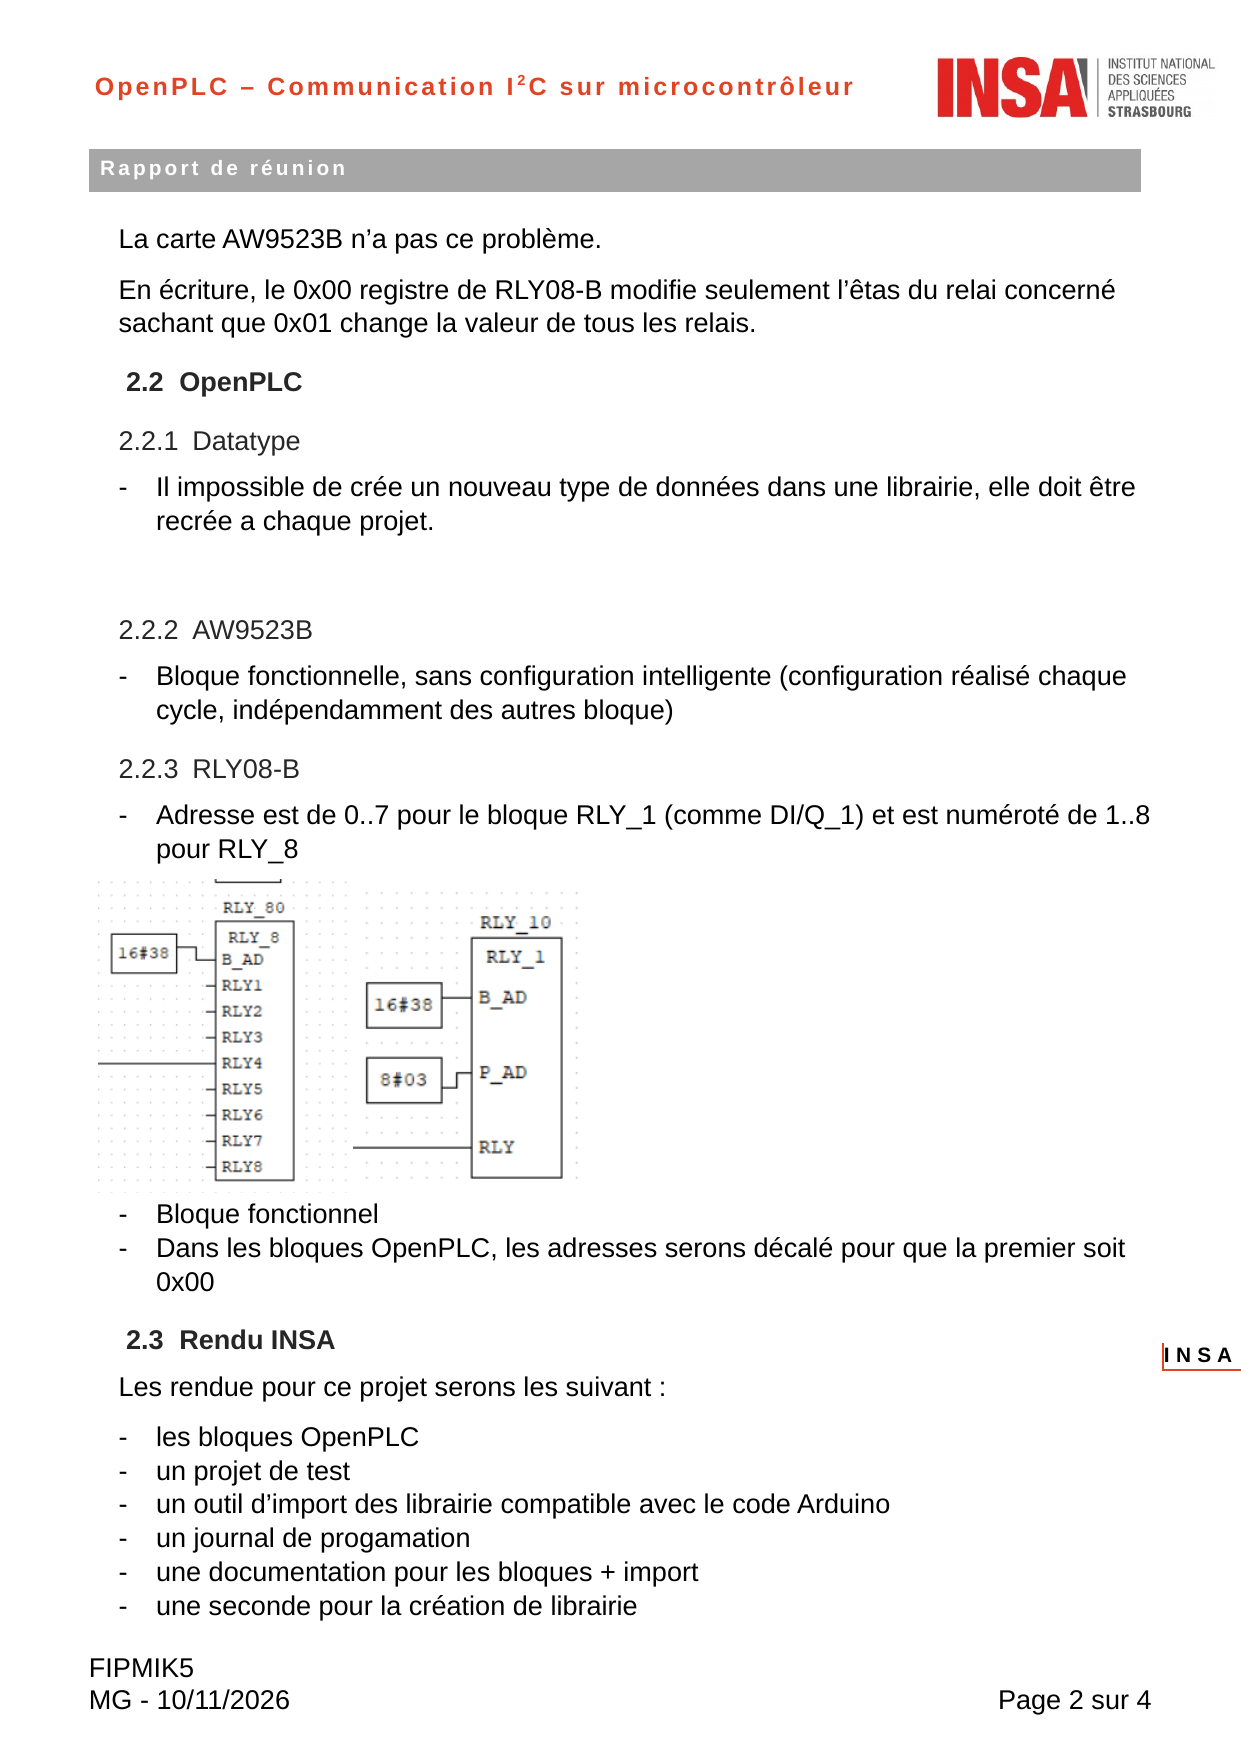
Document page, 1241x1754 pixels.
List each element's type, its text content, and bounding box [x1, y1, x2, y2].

subtitle Rendu INSA [126, 1324, 1152, 1356]
picture [98, 879, 582, 1193]
subtitle Datatype [118, 425, 1152, 456]
list une documentation pour les bloques + import [118, 1556, 1152, 1587]
list un journal de progamation [118, 1522, 1152, 1553]
text Les rendue pour ce projet serons les suivant : [118, 1371, 1152, 1402]
list un outil d’import des librairie compatible avec le code Arduino [118, 1488, 1152, 1520]
list Adresse est de 0..7 pour le bloque RLY_1 (comme DI/Q_1) et est numéroté de 1..8 pour RLY_8 [118, 799, 1152, 864]
list Dans les bloques OpenPLC, les adresses serons décalé pour que la premier soit 0x00 [118, 1232, 1152, 1297]
subtitle RLY08-B [118, 753, 1152, 784]
subtitle OpenPLC [126, 366, 1152, 397]
subtitle AW9523B [118, 614, 1152, 645]
list les bloques OpenPLC [118, 1421, 1152, 1452]
list un projet de test [118, 1455, 1152, 1486]
list une seconde pour la création de librairie [118, 1590, 1152, 1621]
list Il impossible de crée un nouveau type de données dans une librairie, elle doit être recrée a chaque projet. [118, 471, 1152, 536]
picture [932, 54, 1218, 120]
text La carte AW9523B n’a pas ce problème. [118, 223, 1152, 254]
list Bloque fonctionnelle, sans configuration intelligente (configuration réalisé chaque cycle, indépendamment des autres bloque) [118, 660, 1152, 725]
text En écriture, le 0x00 registre de RLY08-B modifie seulement l’êtas du relai concerné sachant que 0x01 change la valeur de tous les relais. [118, 274, 1152, 339]
